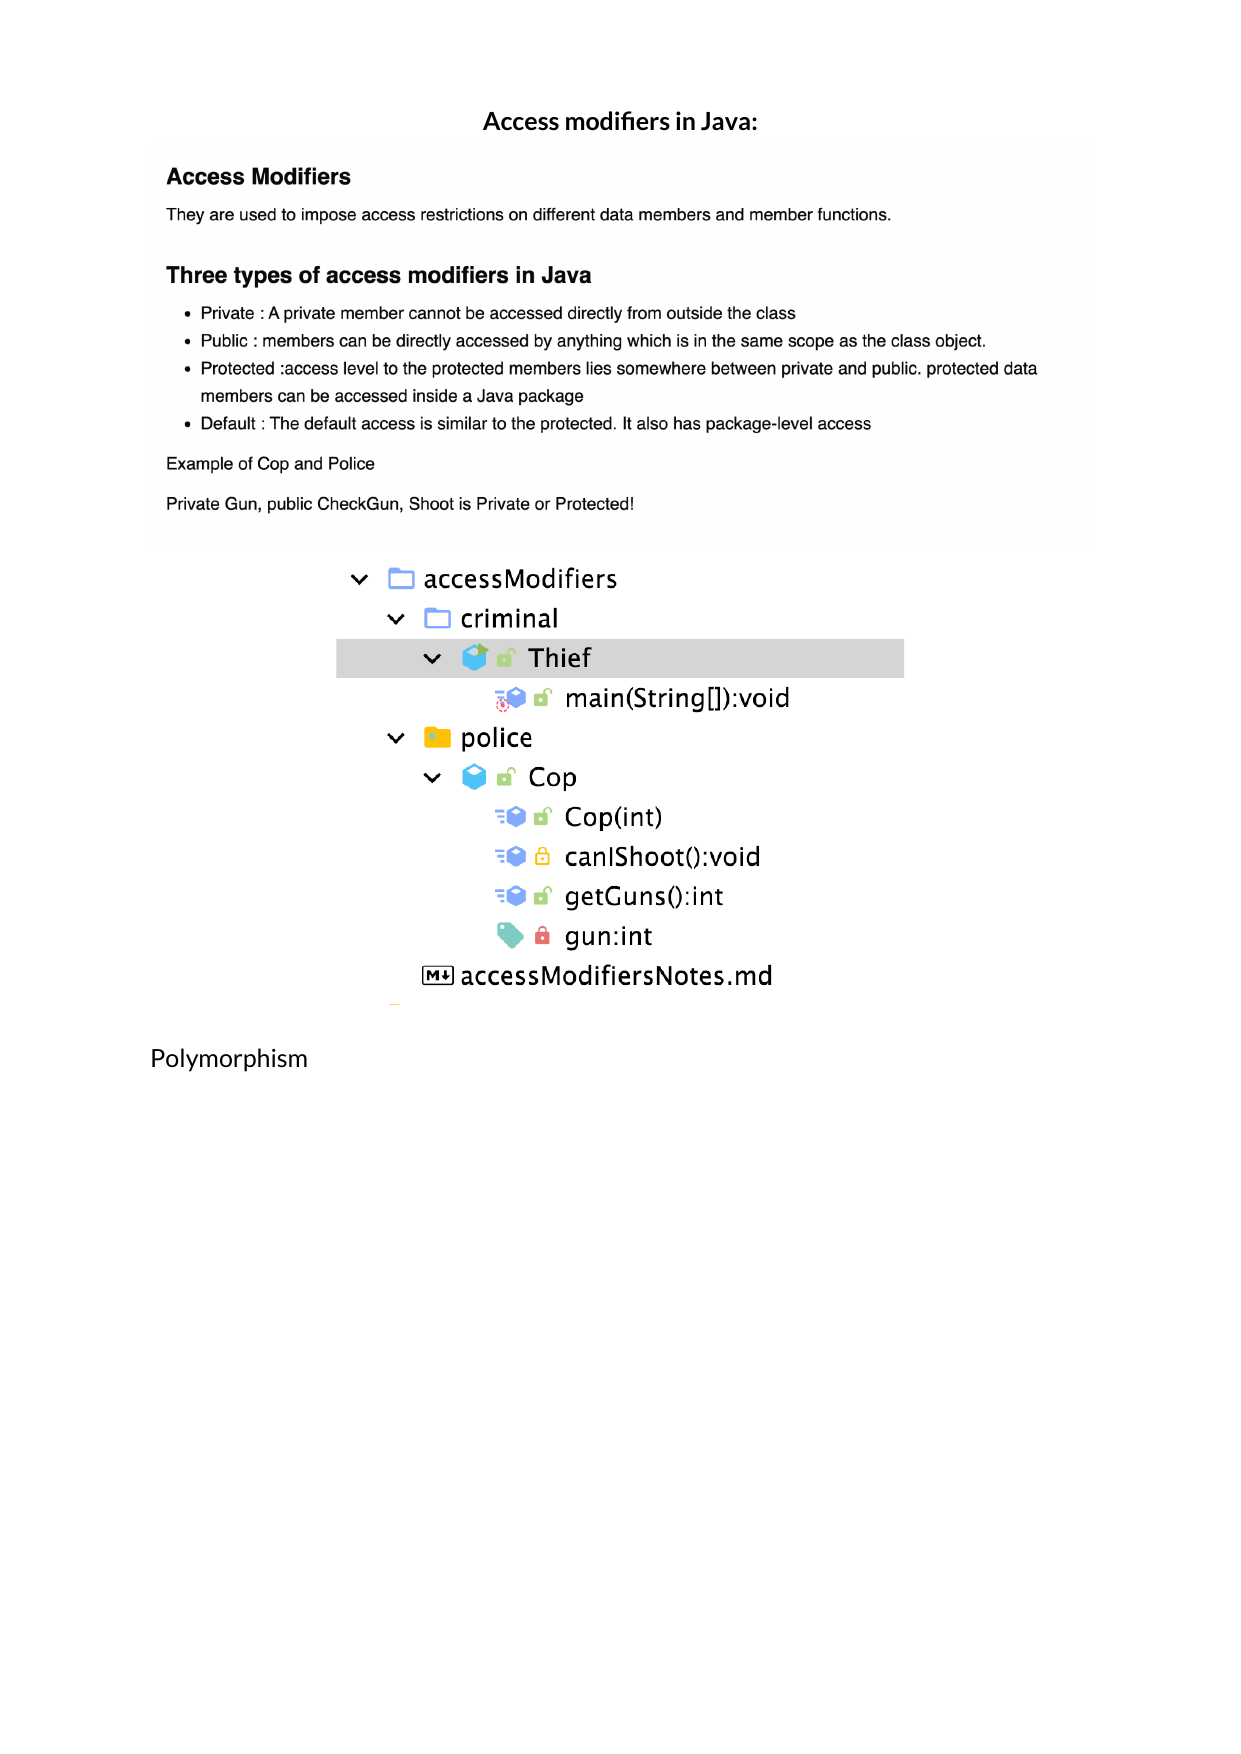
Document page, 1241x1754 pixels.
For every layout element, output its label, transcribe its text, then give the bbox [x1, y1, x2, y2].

subtitle Access modifiers in Java: [150, 105, 1090, 135]
picture [150, 139, 1091, 548]
picture [336, 551, 905, 1005]
subtitle Polymorphism [150, 1043, 1090, 1073]
